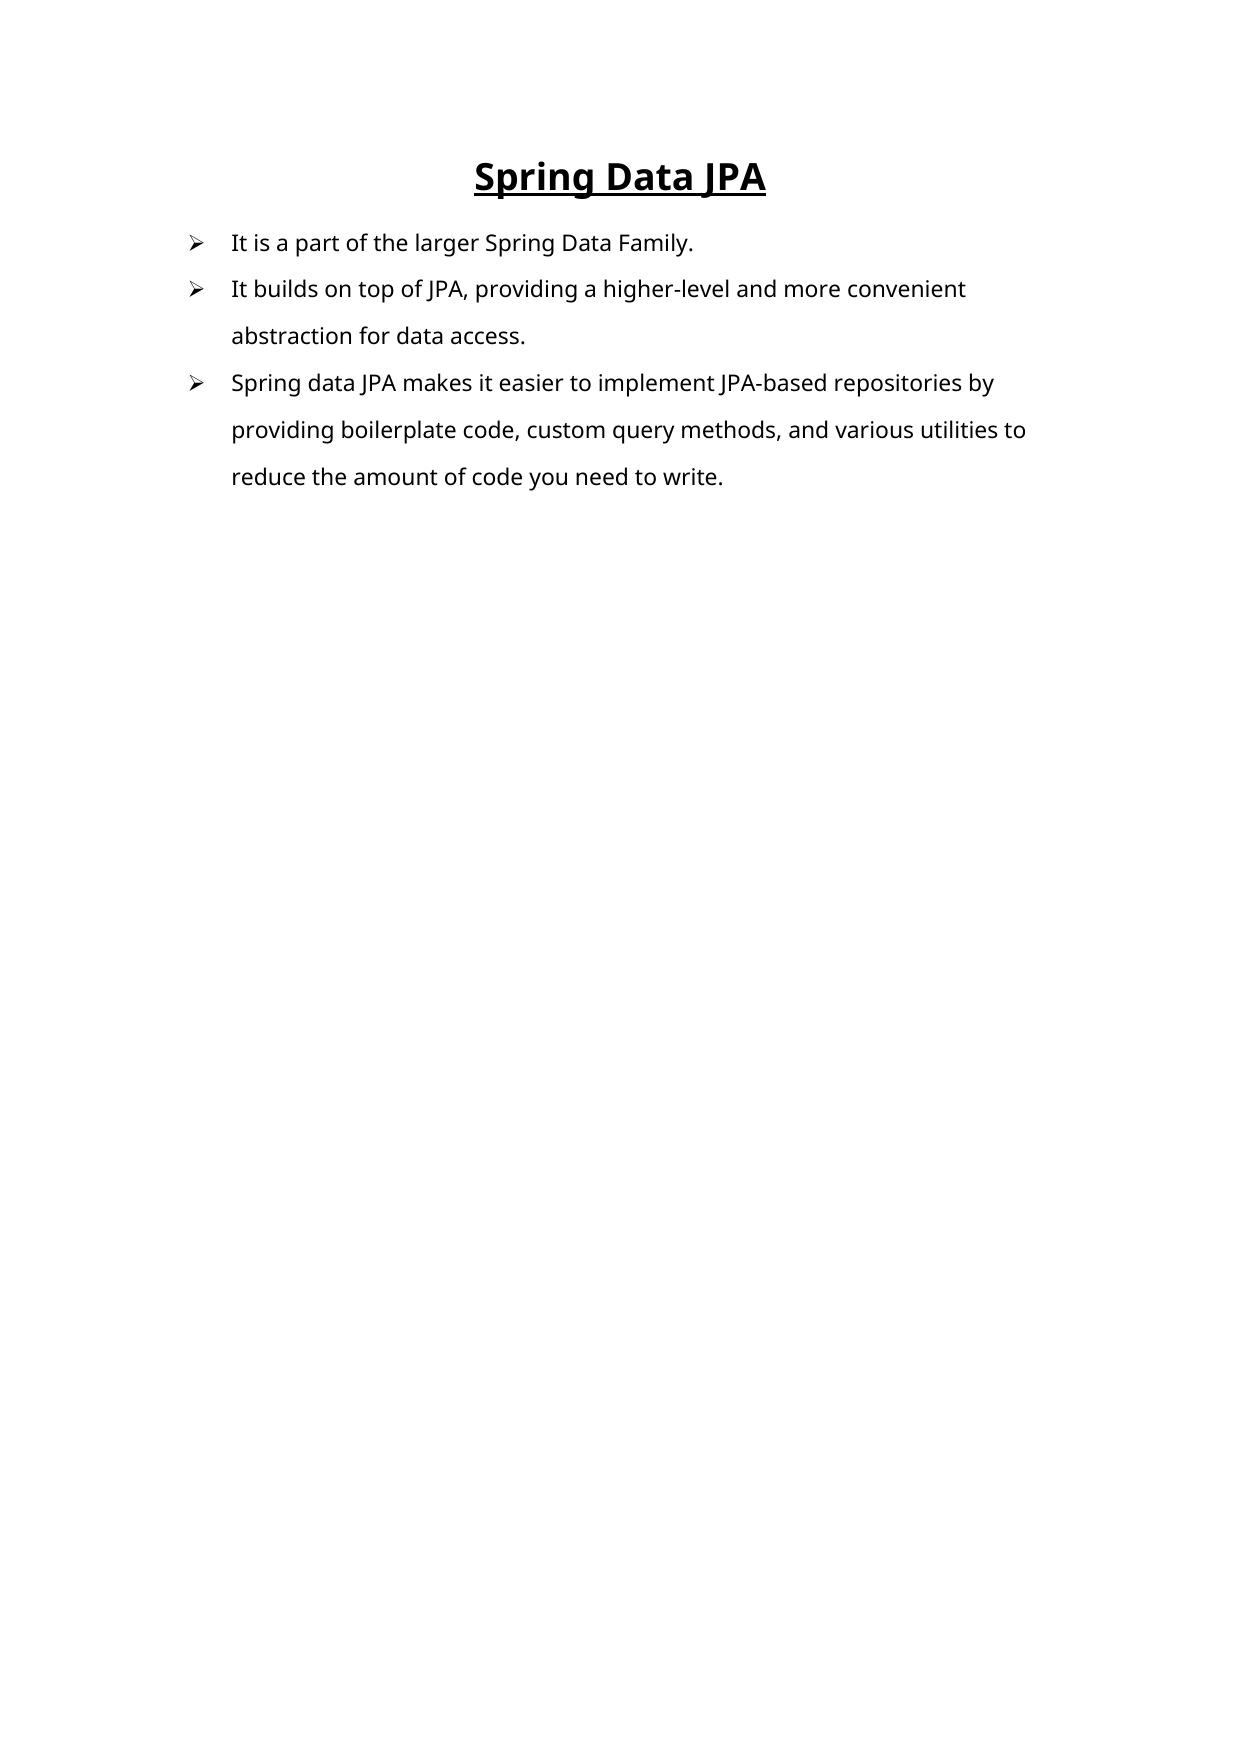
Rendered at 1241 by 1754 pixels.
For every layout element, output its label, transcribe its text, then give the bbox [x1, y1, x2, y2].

list Spring Data JPA [187, 150, 1053, 201]
list It is a part of the larger Spring Data Family. [187, 227, 1053, 258]
list It builds on top of JPA, providing a higher-level and more convenient abstraction for data access. [187, 273, 1053, 352]
list Spring data JPA makes it easier to implement JPA-based repositories by providing boilerplate code, custom query methods, and various utilities to reduce the amount of code you need to write. [187, 367, 1053, 492]
